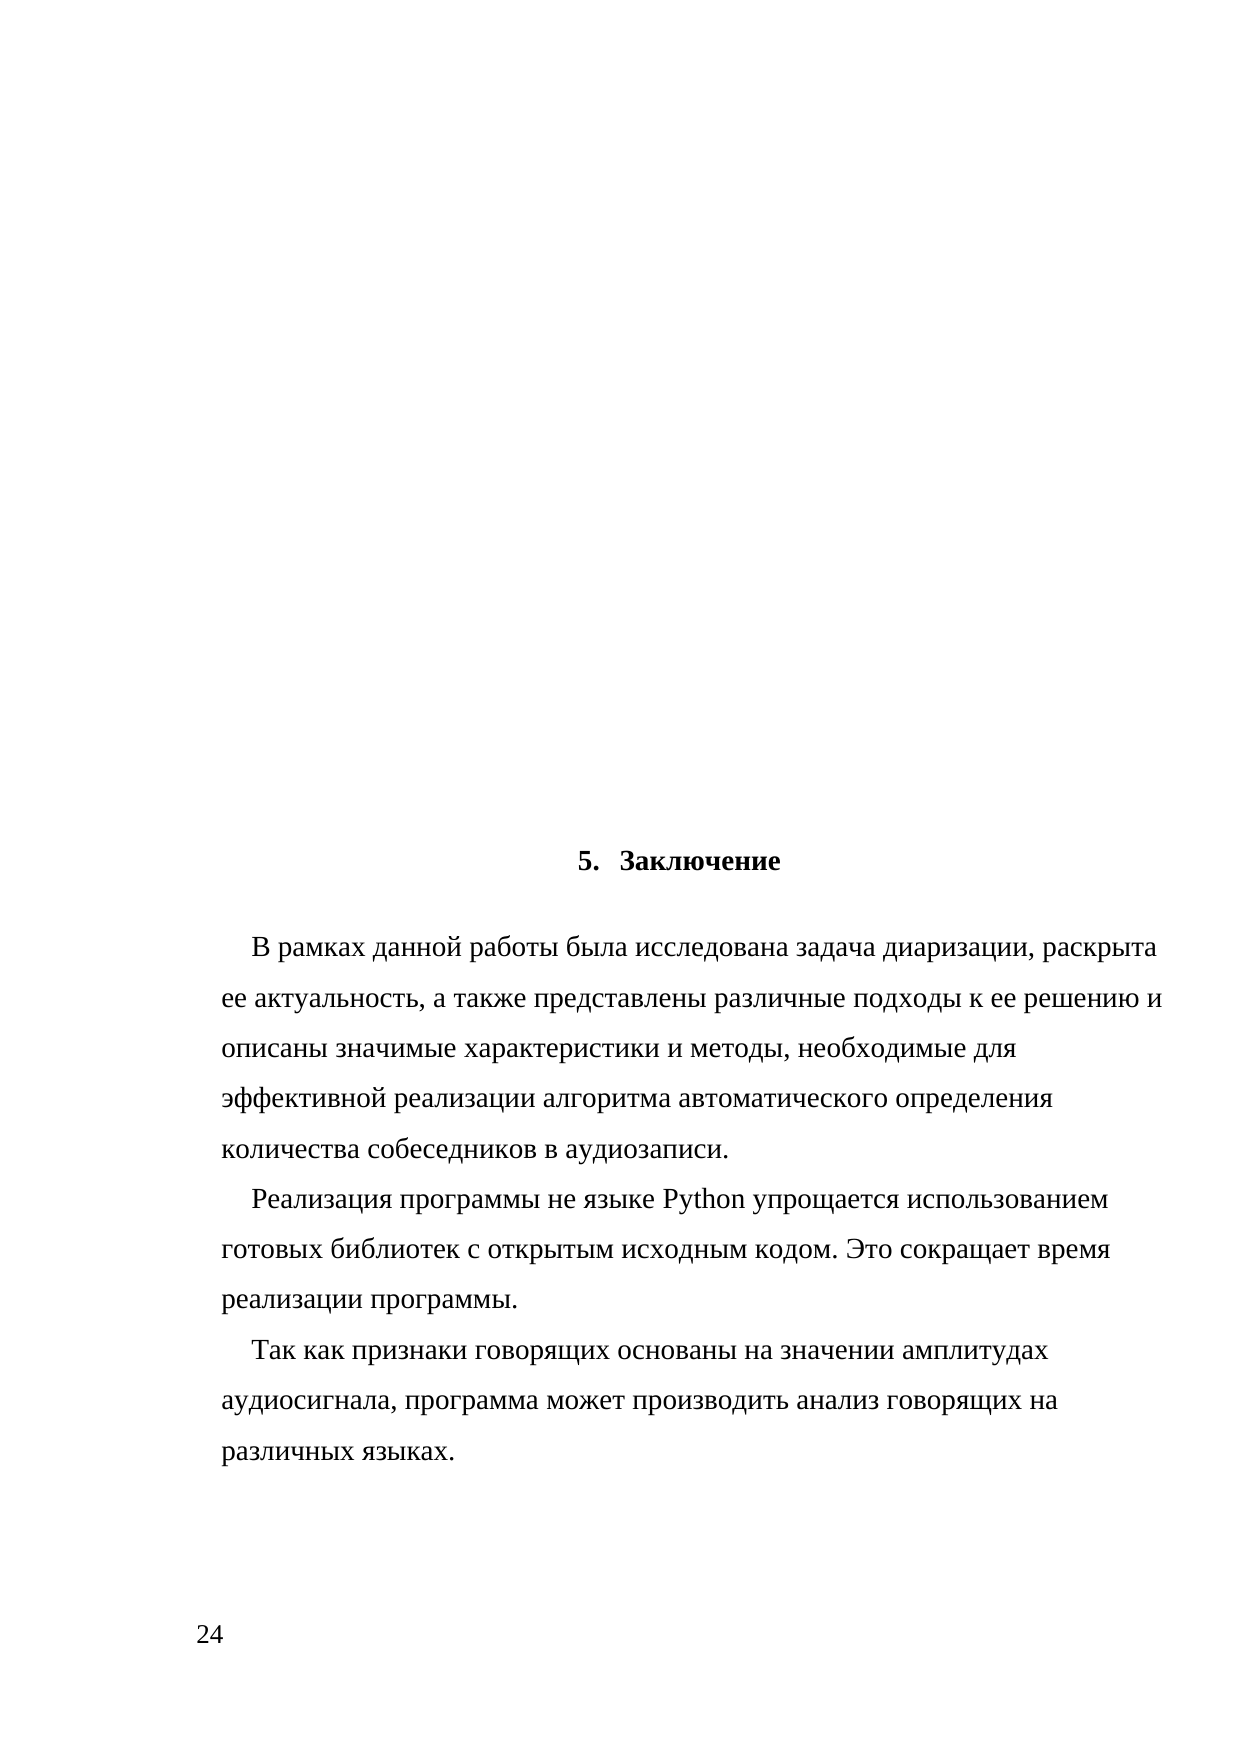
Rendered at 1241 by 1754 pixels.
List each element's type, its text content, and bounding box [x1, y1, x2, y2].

list Так как признаки говорящих основаны на значении амплитудах аудиосигнала, программа может производить анализ говорящих на различных языках. [221, 1332, 1181, 1466]
list Реализация программы не языке Python упрощается использованием готовых библиотек с открытым исходным кодом. Это сокращает время реализации программы. [221, 1181, 1181, 1315]
subtitle Заключение [177, 843, 1181, 877]
list В рамках данной работы была исследована задача диаризации, раскрыта ее актуальность, а также представлены различные подходы к ее решению и описаны значимые характеристики и методы, необходимые для эффективной реализации алгоритма автоматического определения количества собеседников в аудиозаписи. [221, 929, 1181, 1164]
